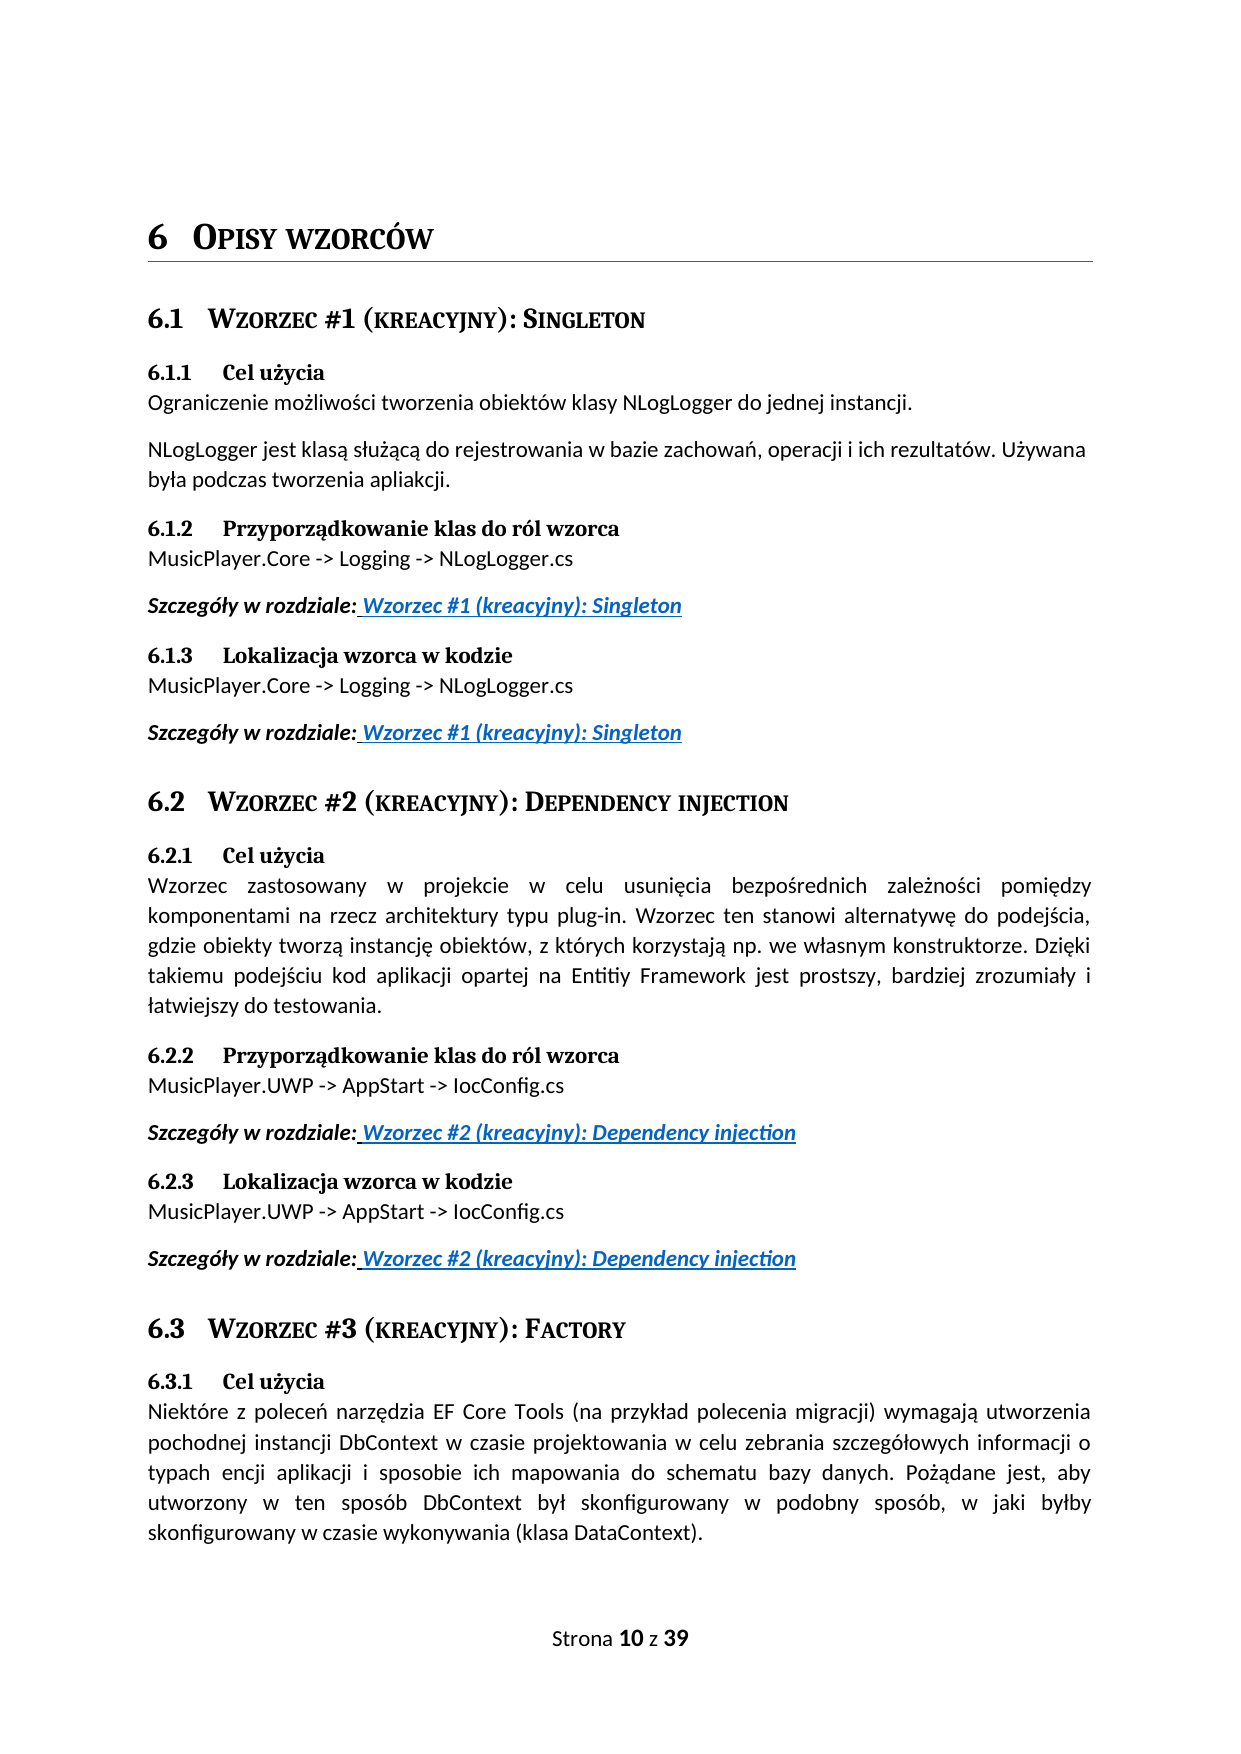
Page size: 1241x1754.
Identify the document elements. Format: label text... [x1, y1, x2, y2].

text Szczegóły w rozdziale: Wzorzec #1 (kreacyjny): Singleton [148, 591, 1093, 619]
text Szczegóły w rozdziale: Wzorzec #1 (kreacyjny): Singleton [148, 718, 1093, 746]
subtitle Cel użycia [148, 359, 1093, 386]
text Szczegóły w rozdziale: Wzorzec #2 (kreacyjny): Dependency injection [148, 1118, 1093, 1146]
subtitle Cel użycia [148, 842, 1093, 869]
text MusicPlayer.Core -> Logging -> NLogLogger.cs [148, 671, 1093, 699]
subtitle Wzorzec #2 (kreacyjny): Dependency injection [148, 785, 1093, 819]
subtitle Lokalizacja wzorca w kodzie [148, 642, 1093, 669]
subtitle Przyporządkowanie klas do ról wzorca [148, 516, 1093, 542]
subtitle Wzorzec #1 (kreacyjny): Singleton [148, 302, 1093, 336]
text Niektóre z poleceń narzędzia EF Core Tools (na przykład polecenia migracji) wymagają utworzenia pochodnej instancji DbContext w czasie projektowania w celu zebrania szczegółowych informacji o typach encji aplikacji i sposobie ich mapowania do schematu bazy danych. Pożądane jest, aby utworzony w ten sposób DbContext był skonfigurowany w podobny sposób, w jaki byłby skonfigurowany w czasie wykonywania (klasa DataContext). [148, 1397, 1093, 1546]
subtitle Lokalizacja wzorca w kodzie [148, 1169, 1093, 1195]
text NLogLogger jest klasą służącą do rejestrowania w bazie zachowań, operacji i ich rezultatów. Używana była podczas tworzenia apliakcji. [148, 435, 1093, 493]
subtitle Przyporządkowanie klas do ról wzorca [148, 1043, 1093, 1069]
text Wzorzec zastosowany w projekcie w celu usunięcia bezpośrednich zależności pomiędzy komponentami na rzecz architektury typu plug-in. Wzorzec ten stanowi alternatywę do podejścia, gdzie obiekty tworzą instancję obiektów, z których korzystają np. we własnym konstruktorze. Dzięki takiemu podejściu kod aplikacji opartej na Entitiy Framework jest prostszy, bardziej zrozumiały i łatwiejszy do testowania. [148, 871, 1093, 1020]
subtitle Cel użycia [148, 1369, 1093, 1395]
text MusicPlayer.Core -> Logging -> NLogLogger.cs [148, 544, 1093, 572]
text MusicPlayer.UWP -> AppStart -> IocConfig.cs [148, 1197, 1093, 1226]
text Ograniczenie możliwości tworzenia obiektów klasy NLogLogger do jednej instancji. [148, 388, 1093, 416]
subtitle Opisy wzorców [148, 215, 1093, 261]
subtitle Wzorzec #3 (kreacyjny): Factory [148, 1312, 1093, 1346]
text Szczegóły w rozdziale: Wzorzec #2 (kreacyjny): Dependency injection [148, 1244, 1093, 1272]
text MusicPlayer.UWP -> AppStart -> IocConfig.cs [148, 1071, 1093, 1099]
